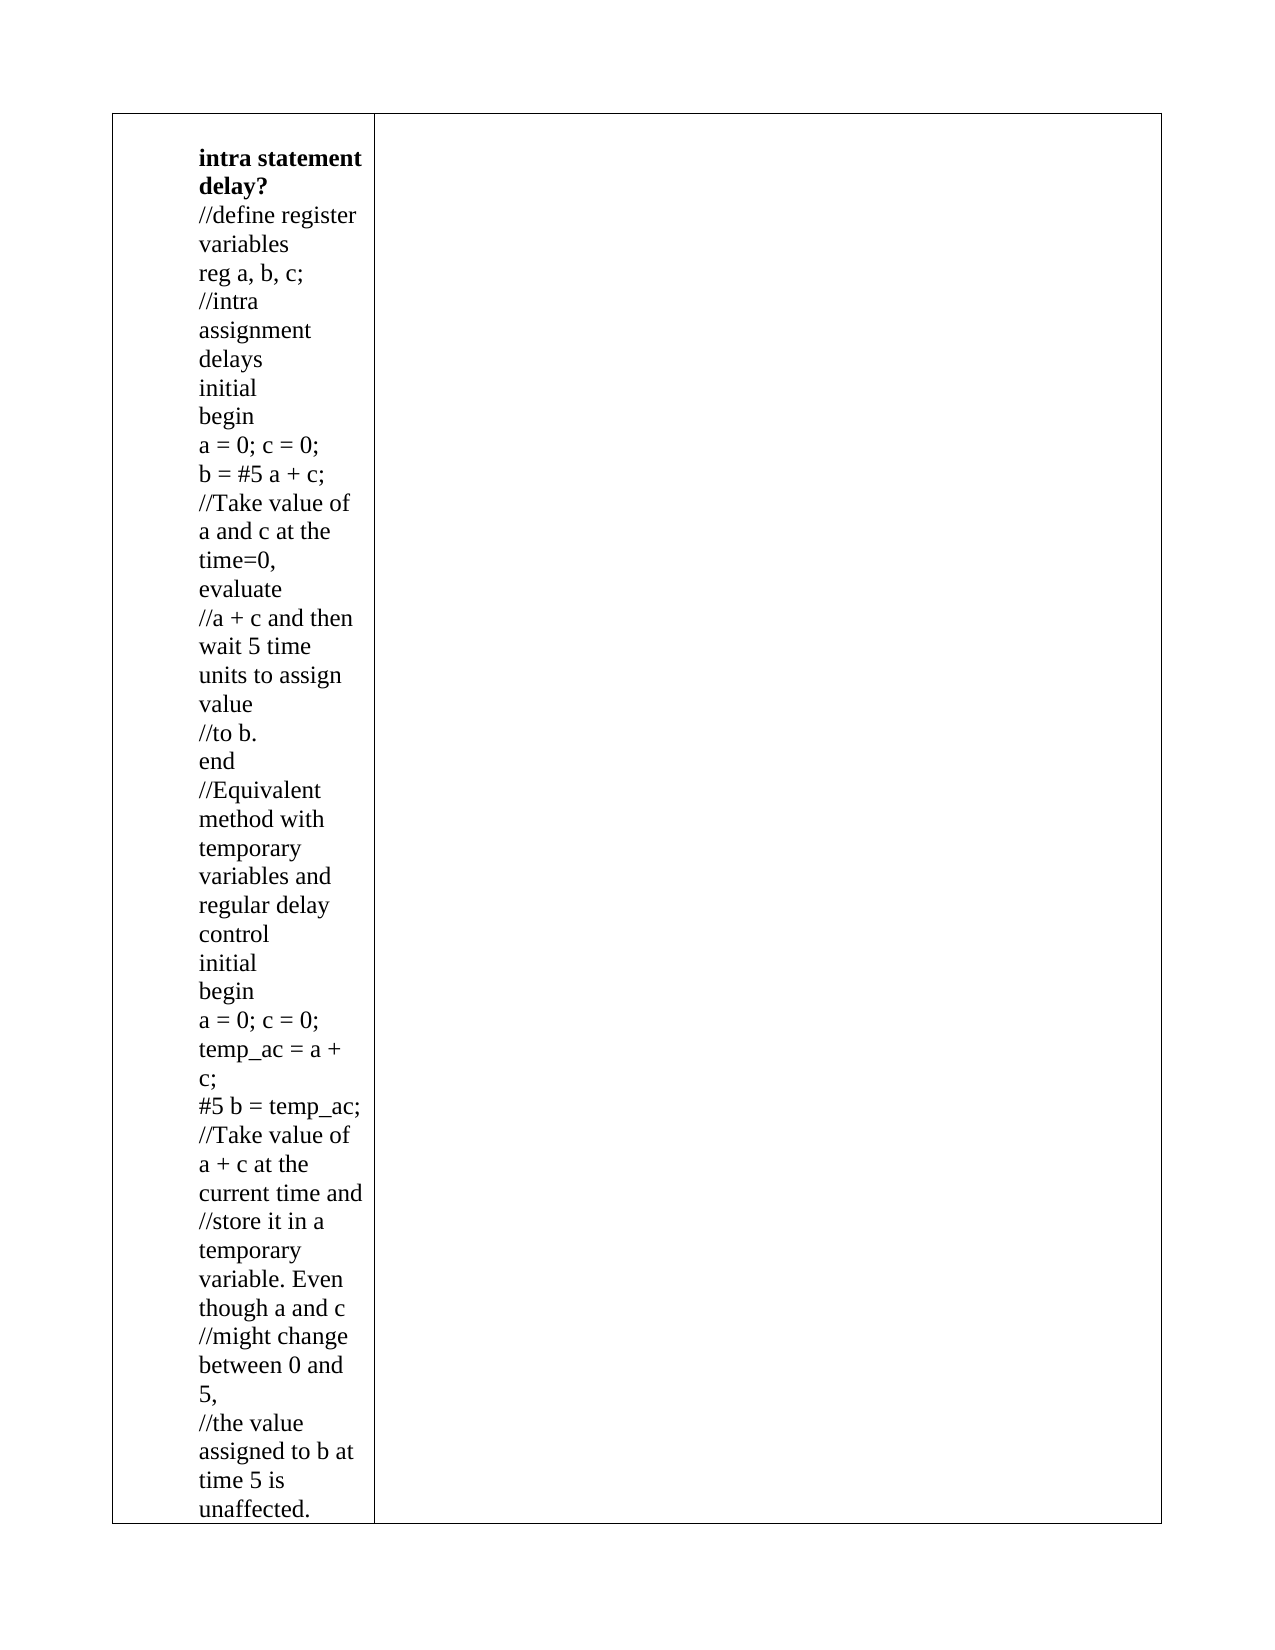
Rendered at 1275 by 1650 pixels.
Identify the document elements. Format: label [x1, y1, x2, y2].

table_cell [375, 114, 1161, 1523]
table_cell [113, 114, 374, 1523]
